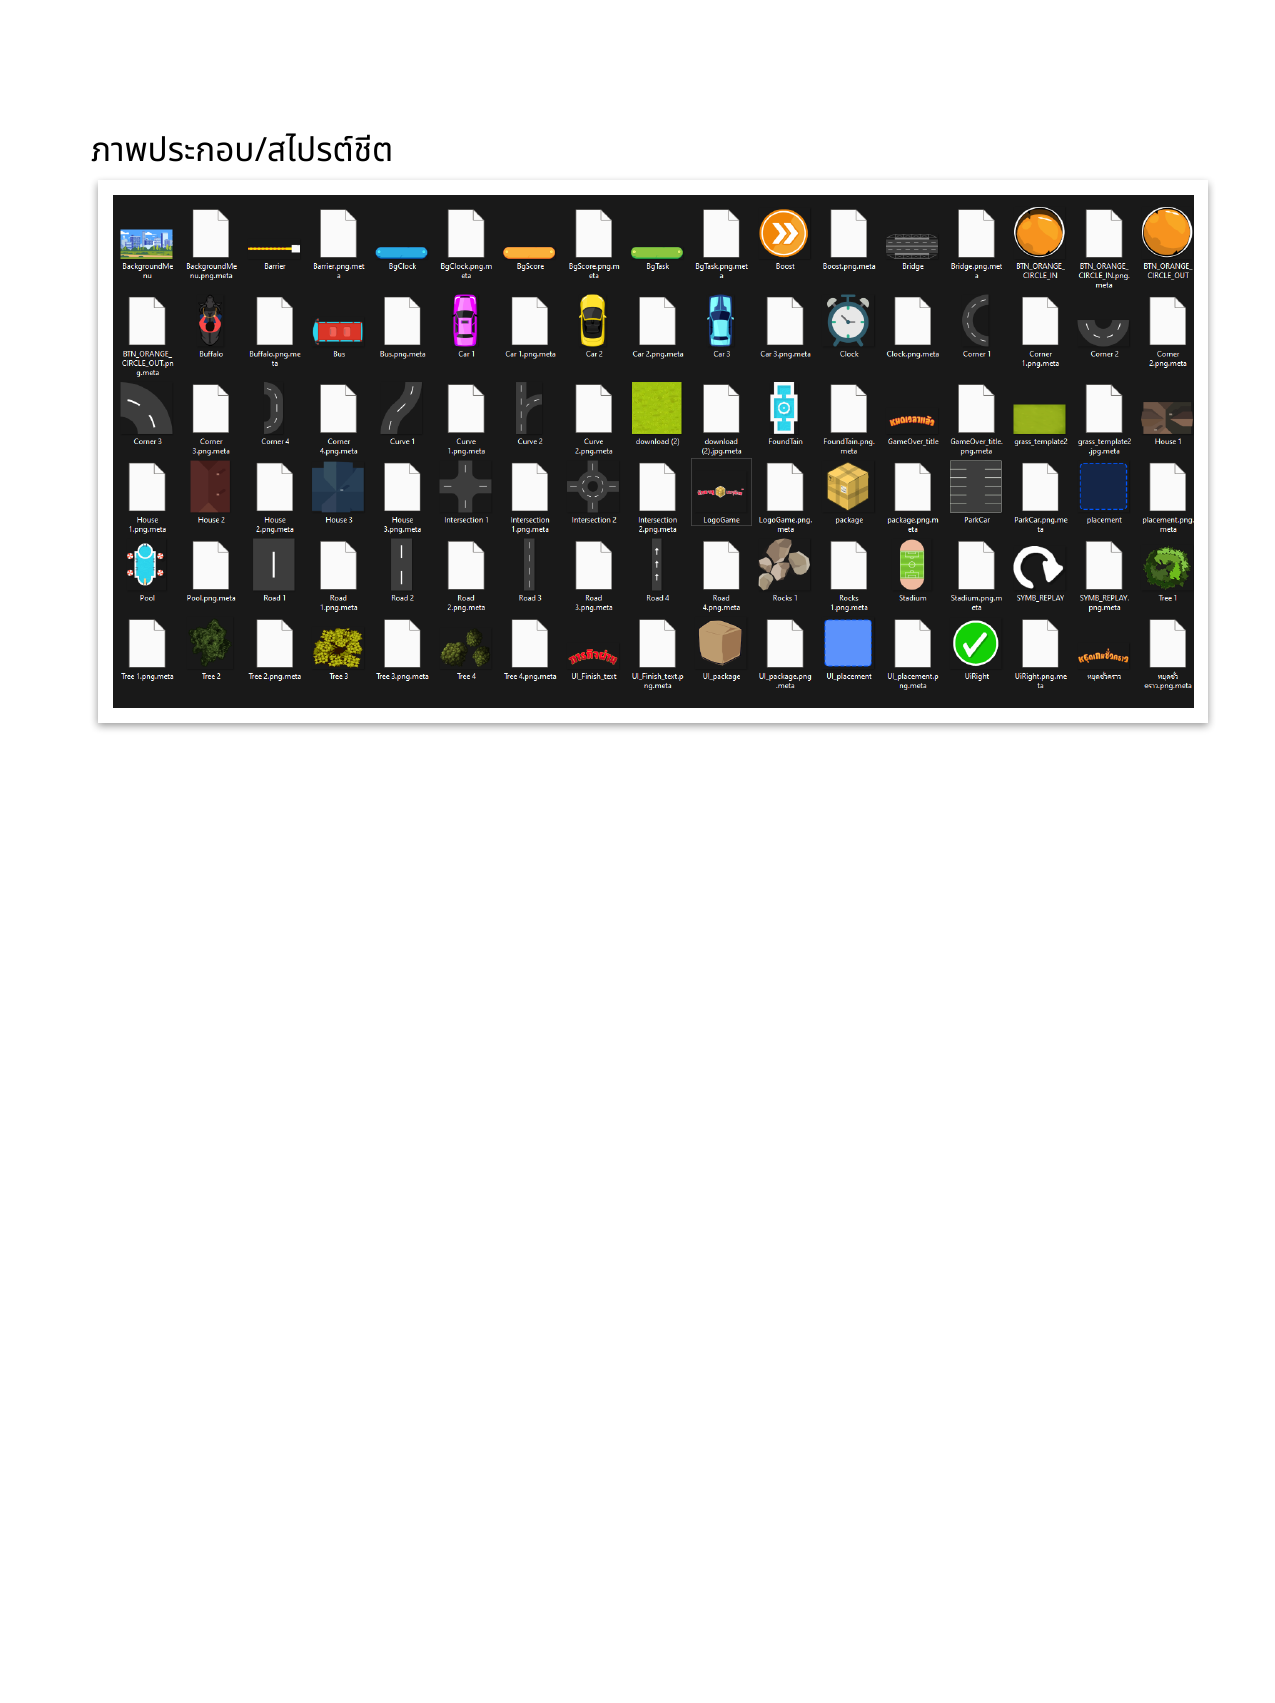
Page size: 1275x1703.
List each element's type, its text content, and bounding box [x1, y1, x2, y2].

picture [113, 195, 1194, 708]
text ภาพประกอบ/สไปรต์ชีต [91, 126, 1172, 176]
